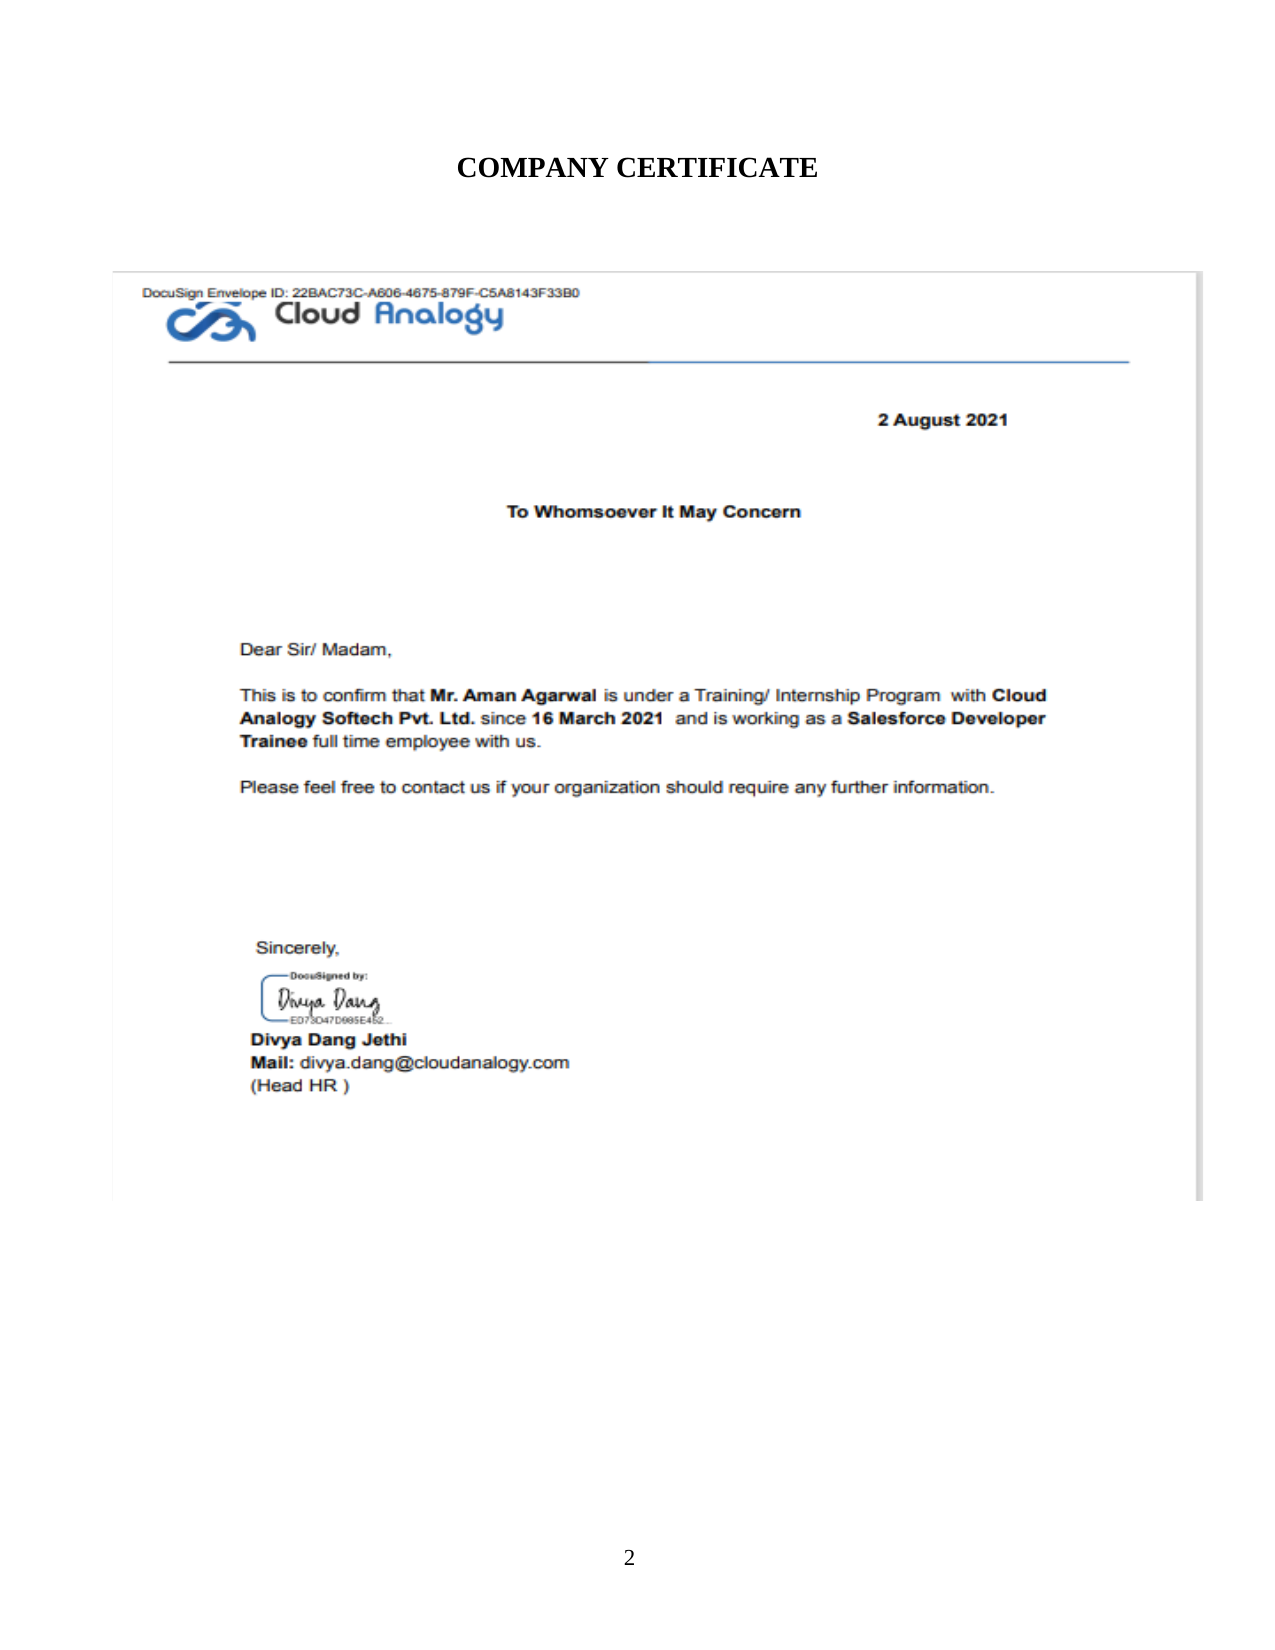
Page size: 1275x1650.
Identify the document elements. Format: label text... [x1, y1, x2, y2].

text COMPANY CERTIFICATE [112, 150, 1162, 183]
picture [112, 271, 1204, 1201]
